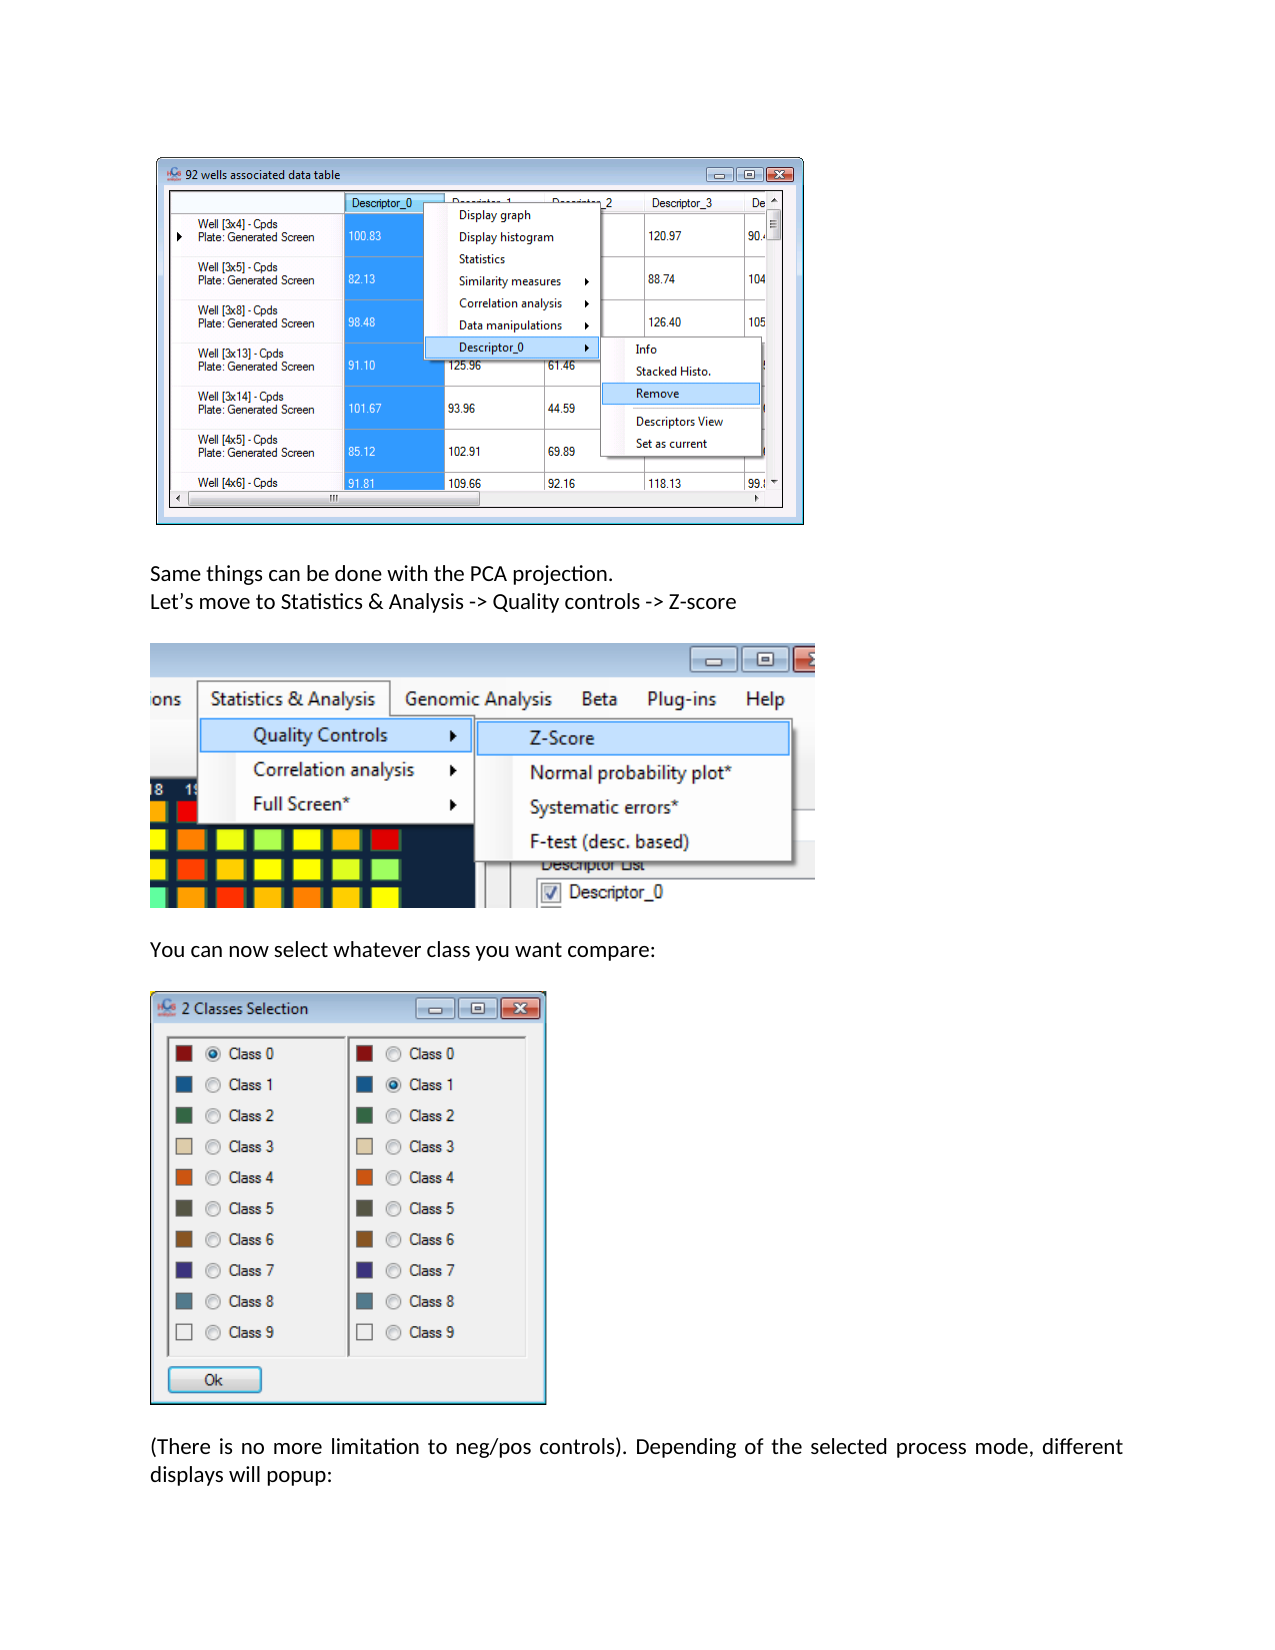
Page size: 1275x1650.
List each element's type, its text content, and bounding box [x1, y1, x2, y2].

text Let’s move to Statistics & Analysis -> Quality controls -> Z-score [150, 587, 1125, 615]
text You can now select whatever class you want compare: [150, 936, 1125, 964]
text Same things can be done with the PCA projection. [150, 559, 1125, 587]
picture [150, 991, 547, 1405]
picture [150, 643, 815, 908]
text (There is no more limitation to neg/pos controls). Depending of the selected process mode, different displays will popup: [150, 1432, 1125, 1488]
picture [150, 150, 815, 532]
